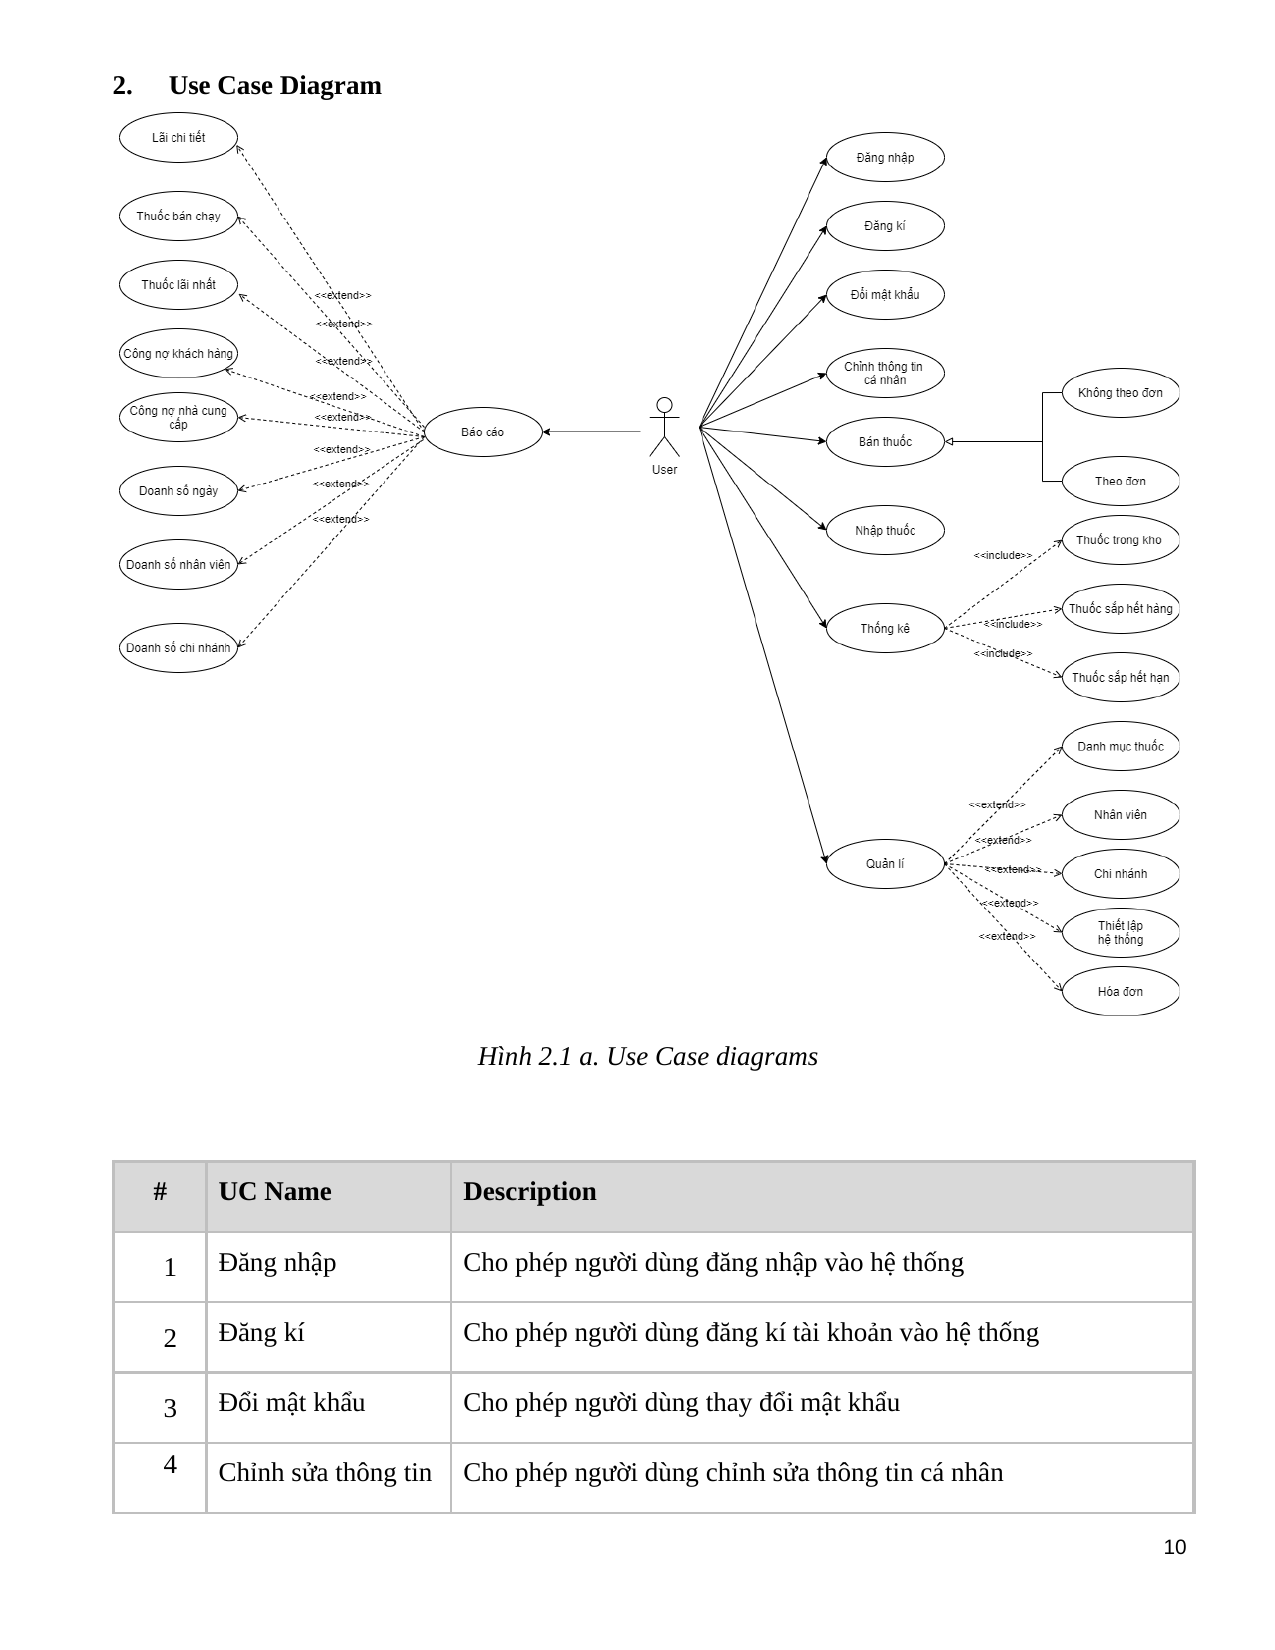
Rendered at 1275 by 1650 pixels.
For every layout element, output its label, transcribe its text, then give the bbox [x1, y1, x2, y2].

table_header Description [452, 1163, 1192, 1231]
table_cell Cho phép người dùng đăng kí tài khoản vào hệ thống [452, 1303, 1192, 1371]
table_cell Cho phép người dùng thay đổi mật khẩu [452, 1374, 1192, 1442]
subtitle Use Case Diagram [112, 69, 1186, 100]
table_cell 2 [115, 1303, 205, 1371]
table_header UC Name [208, 1163, 450, 1231]
table_cell Đổi mật khẩu [208, 1374, 450, 1442]
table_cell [208, 1444, 450, 1512]
table_cell Đăng kí [208, 1303, 450, 1371]
table_cell 4 [115, 1444, 205, 1512]
table_cell Cho phép người dùng đăng nhập vào hệ thống [452, 1233, 1192, 1301]
text Hình 2.1 a. Use Case diagrams [112, 1040, 1186, 1071]
table_cell Đăng nhập [208, 1233, 450, 1301]
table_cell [452, 1444, 1192, 1512]
table_header # [115, 1163, 205, 1231]
picture [119, 112, 1180, 1016]
table_cell 3 [115, 1374, 205, 1442]
table_cell 1 [115, 1233, 205, 1301]
